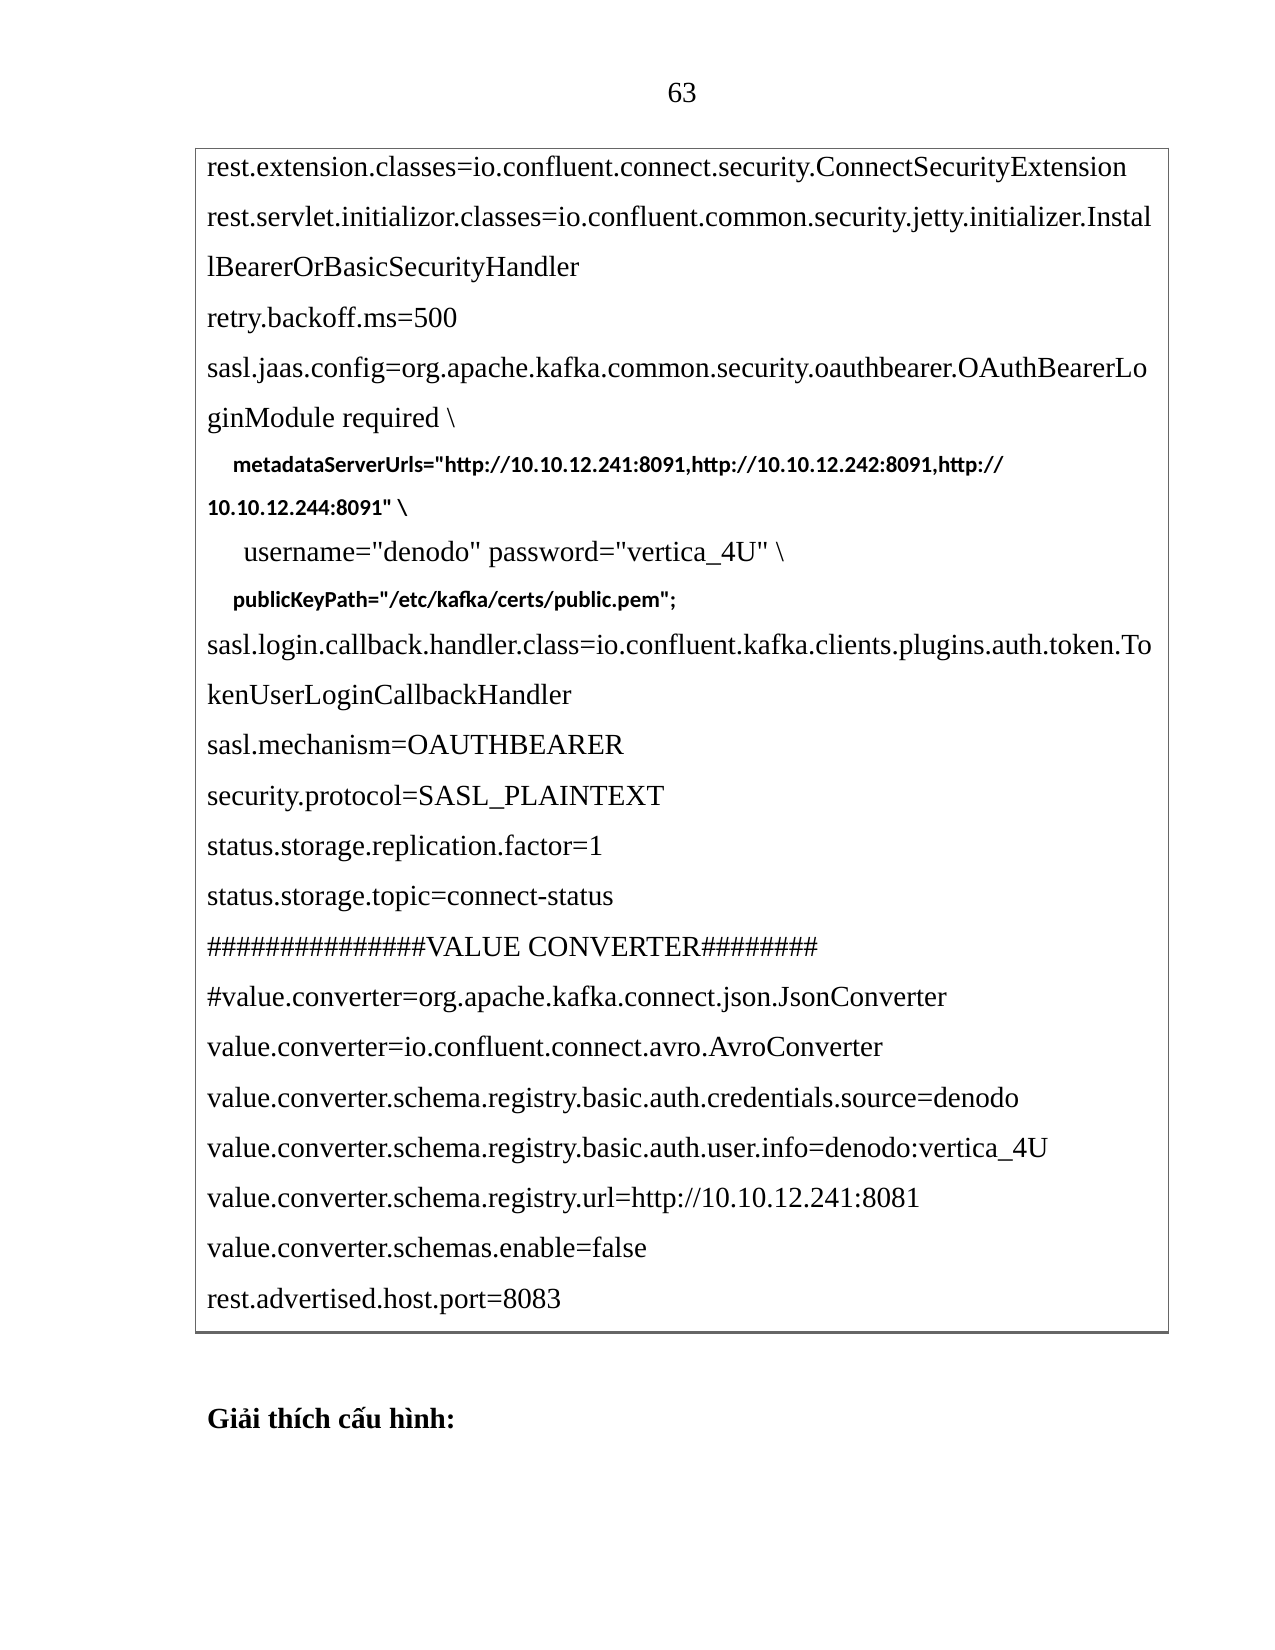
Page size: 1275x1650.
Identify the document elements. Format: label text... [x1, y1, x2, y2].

text Giải thích cấu hình: [207, 1401, 1157, 1435]
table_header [196, 149, 1168, 1331]
